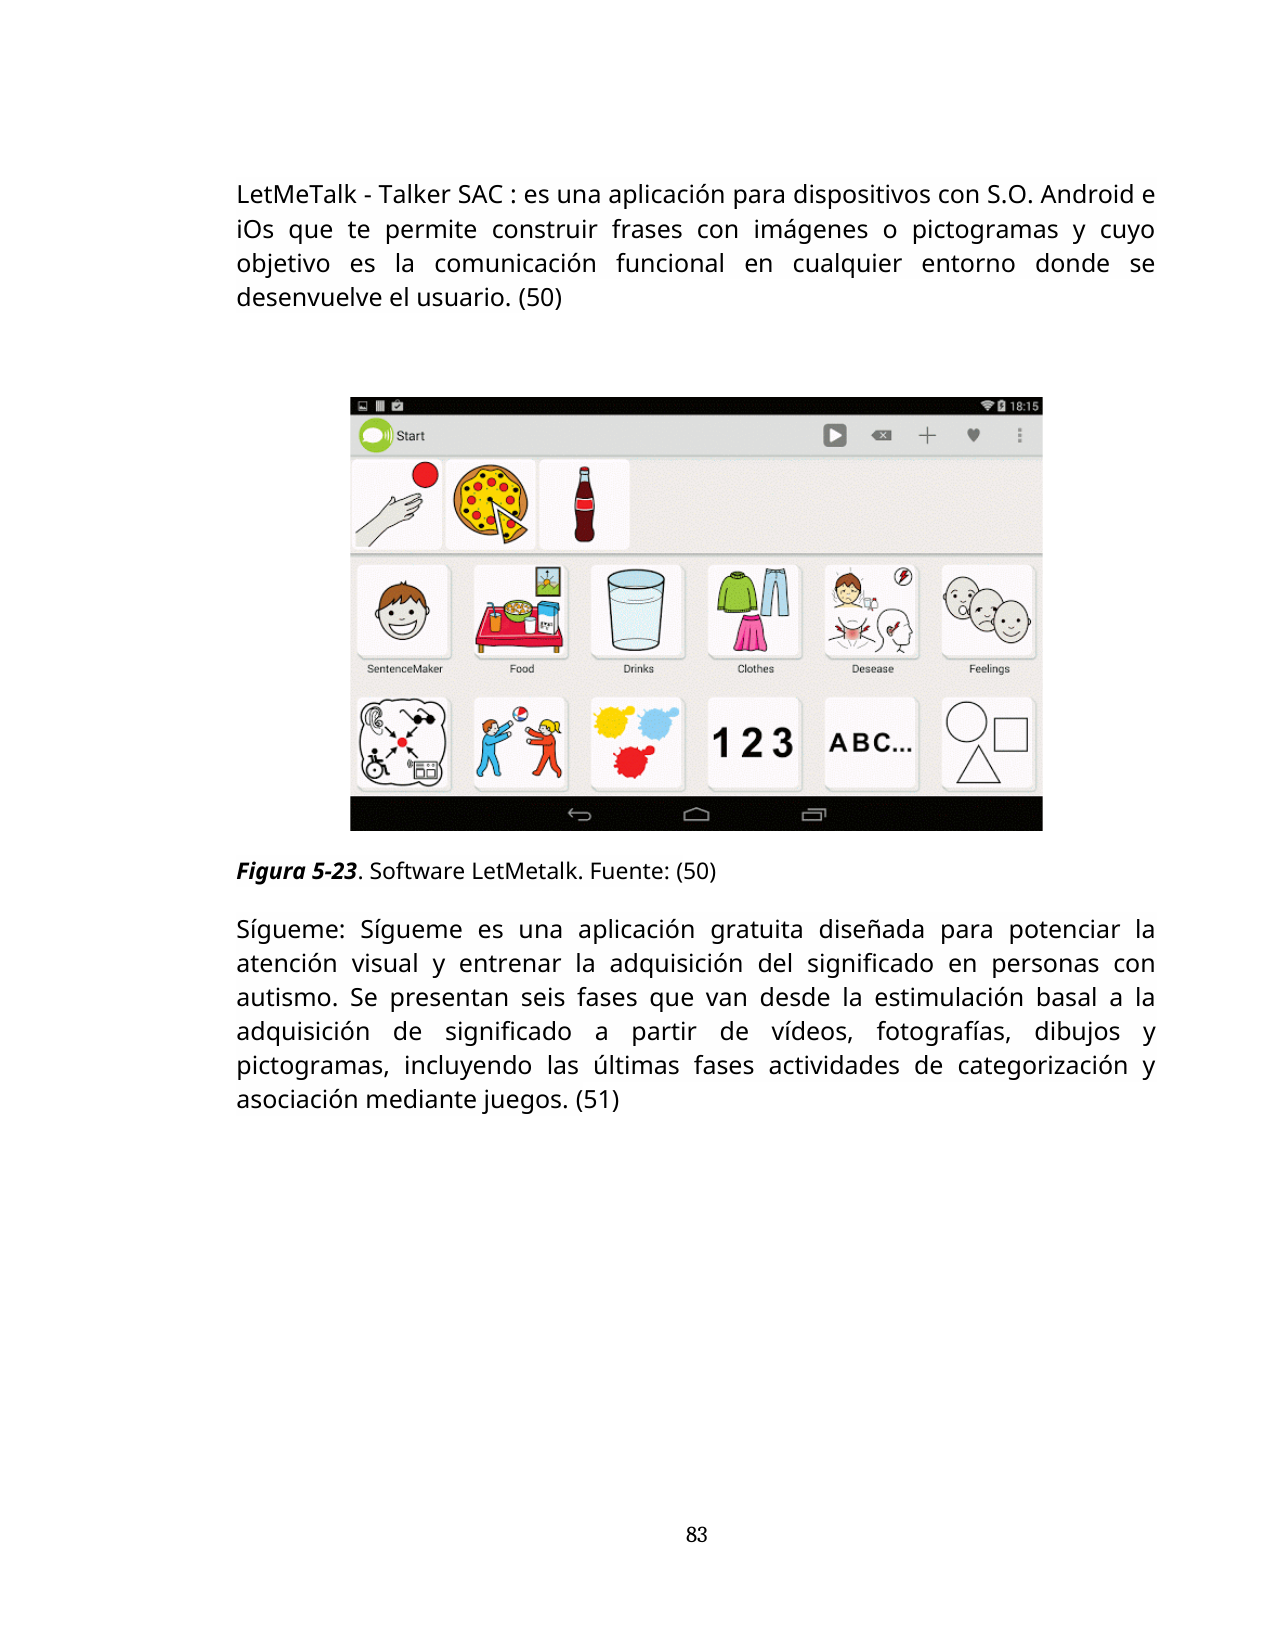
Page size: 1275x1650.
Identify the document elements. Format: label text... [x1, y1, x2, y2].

text LetMeTalk - Talker SAC : es una aplicación para dispositivos con S.O. Android e iOs que te permite construir frases con imágenes o pictogramas y cuyo objetivo es la comunicación funcional en cualquier entorno donde se desenvuelve el usuario. [526, 279, 1157, 313]
picture [350, 397, 1043, 831]
text Figura 5-23. Software LetMetalk. Fuente: [683, 855, 1157, 887]
